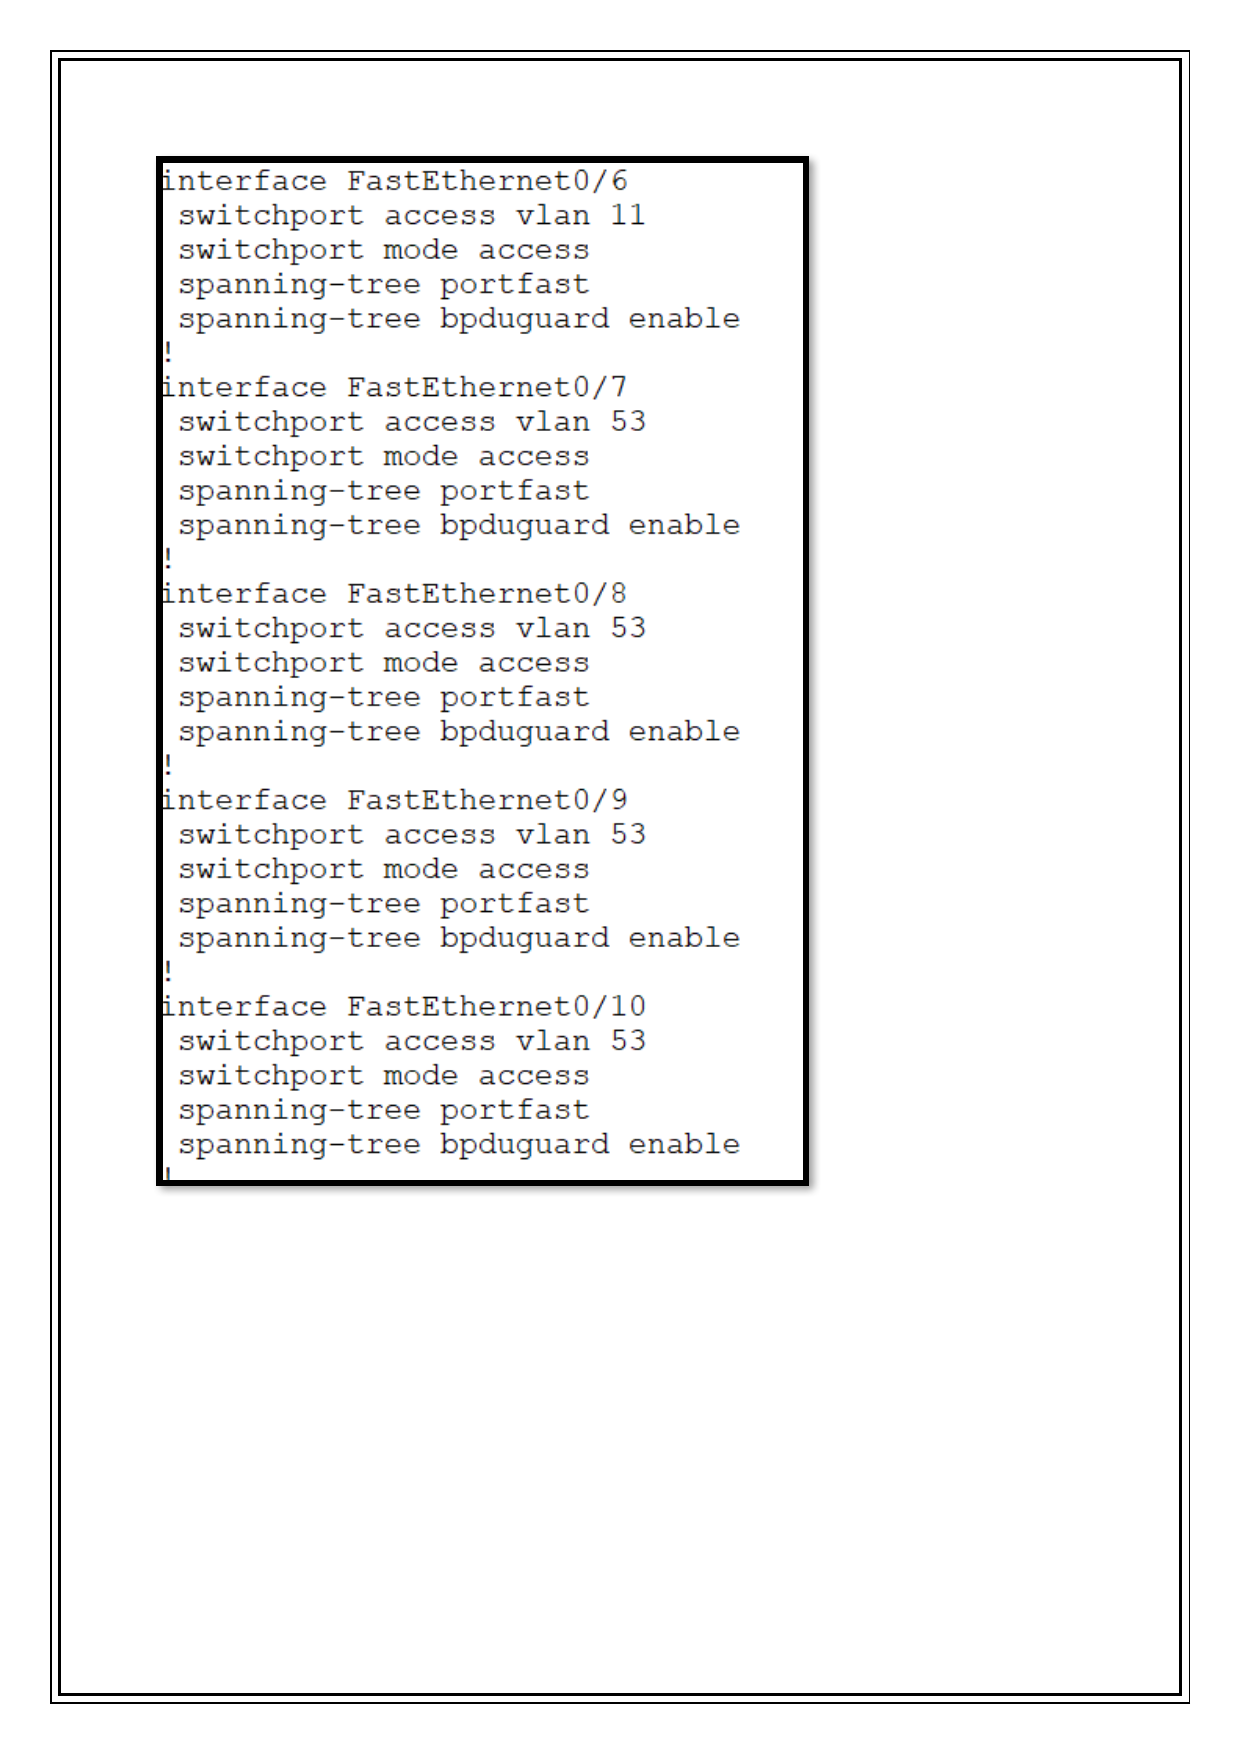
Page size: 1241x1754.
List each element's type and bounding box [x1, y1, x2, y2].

picture [163, 163, 803, 1180]
